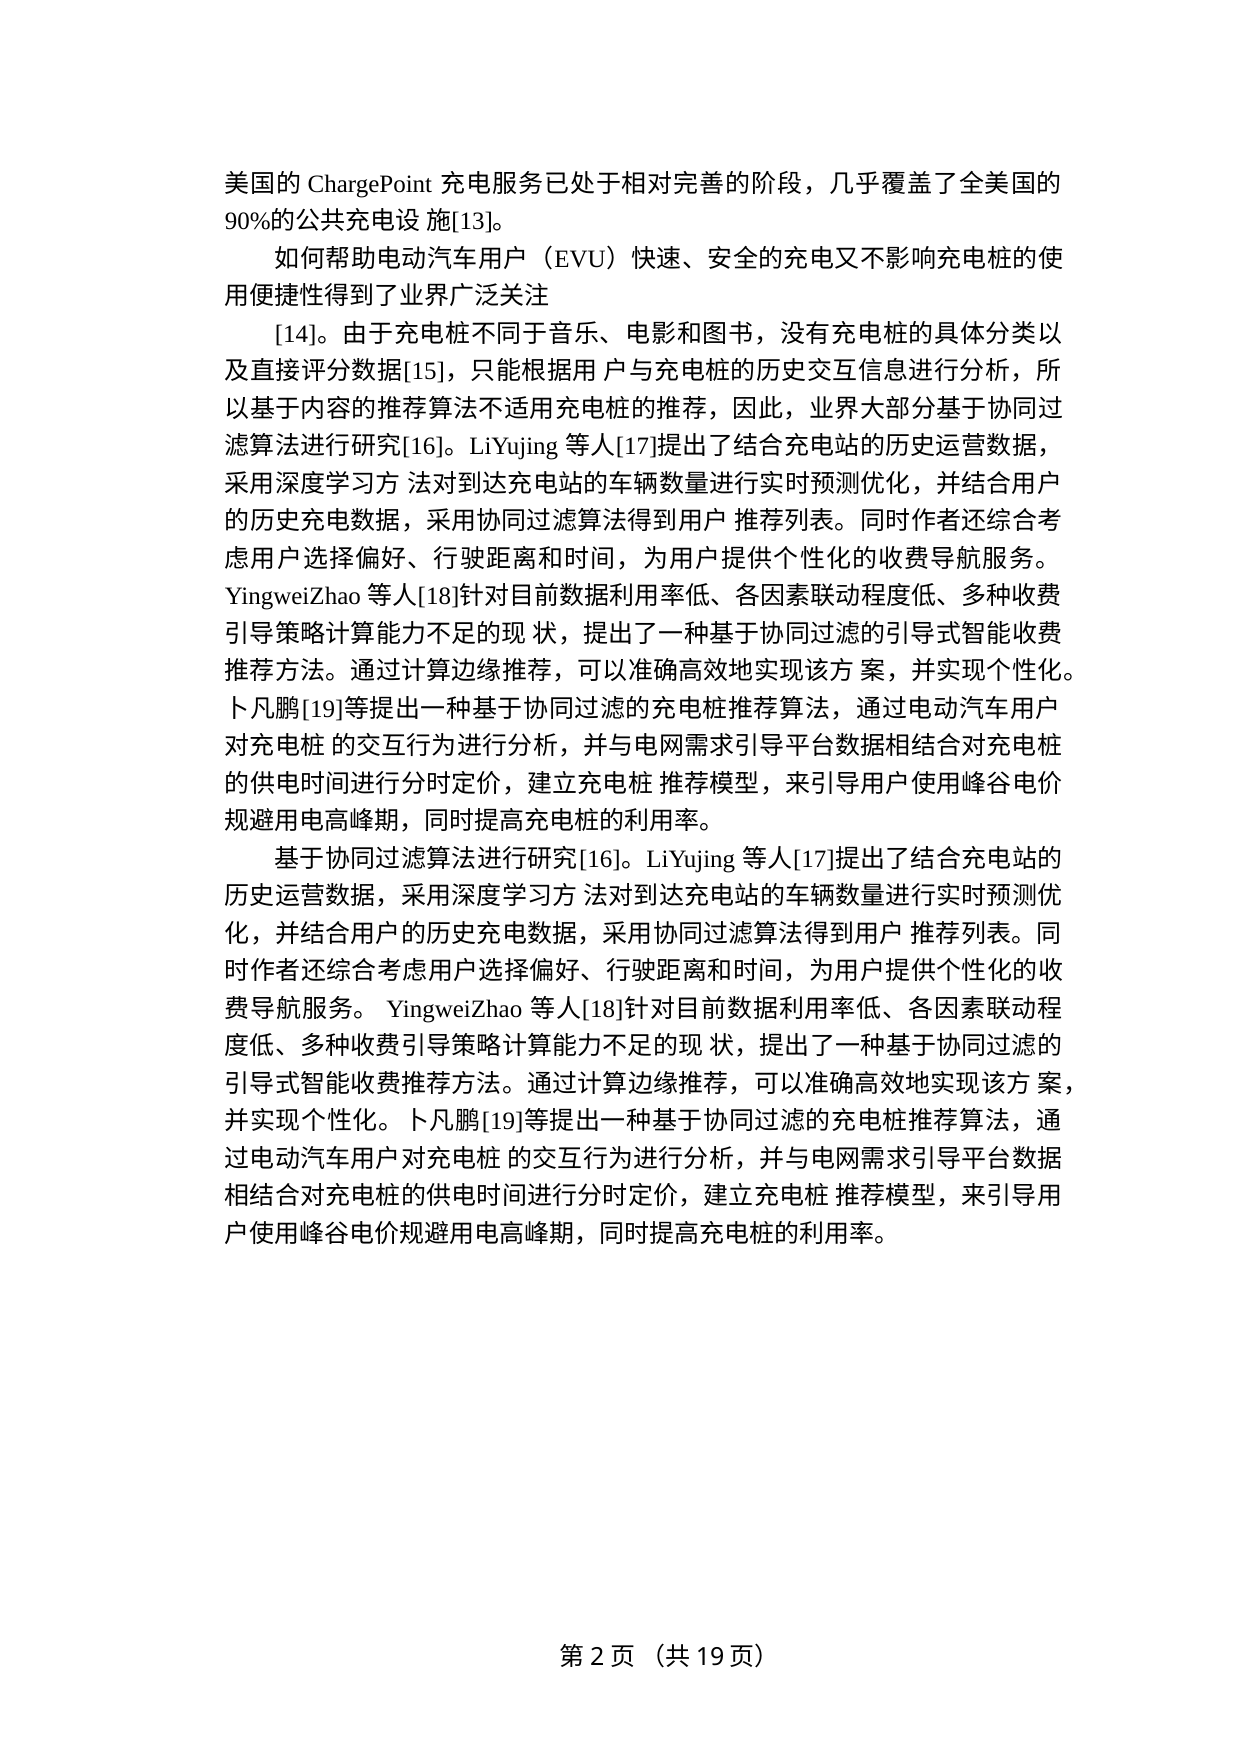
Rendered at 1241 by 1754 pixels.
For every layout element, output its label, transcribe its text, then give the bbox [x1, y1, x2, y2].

text [14]。由于充电桩不同于音乐、电影和图书，没有充电桩的具体分类以及直接评分数据[15]，只能根据用 户与充电桩的历史交互信息进行分析，所以基于内容的推荐算法不适用充电桩的推荐，因此，业界大部分基于协同过滤算法进行研究[16]。LiYujing 等人[17]提出了结合充电站的历史运营数据，采用深度学习方 法对到达充电站的车辆数量进行实时预测优化，并结合用户的历史充电数据，采用协同过滤算法得到用户 推荐列表。同时作者还综合考虑用户选择偏好、行驶距离和时间，为用户提供个性化的收费导航服务。 YingweiZhao 等人[18]针对目前数据利用率低、各因素联动程度低、多种收费引导策略计算能力不足的现 状，提出了一种基于协同过滤的引导式智能收费推荐方法。通过计算边缘推荐，可以准确高效地实现该方 案，并实现个性化。卜凡鹏[19]等提出一种基于协同过滤的充电桩推荐算法，通过电动汽车用户对充电桩 的交互行为进行分析，并与电网需求引导平台数据相结合对充电桩的供电时间进行分时定价，建立充电桩 推荐模型，来引导用户使用峰谷电价规避用电高峰期，同时提高充电桩的利用率。 [224, 312, 1063, 837]
text 如何帮助电动汽车用户（EVU）快速、安全的充电又不影响充电桩的使用便捷性得到了业界广泛关注 [224, 237, 1063, 312]
text 基于协同过滤算法进行研究[16]。LiYujing 等人[17]提出了结合充电站的历史运营数据，采用深度学习方 法对到达充电站的车辆数量进行实时预测优化，并结合用户的历史充电数据，采用协同过滤算法得到用户 推荐列表。同时作者还综合考虑用户选择偏好、行驶距离和时间，为用户提供个性化的收费导航服务。 YingweiZhao 等人[18]针对目前数据利用率低、各因素联动程度低、多种收费引导策略计算能力不足的现 状，提出了一种基于协同过滤的引导式智能收费推荐方法。通过计算边缘推荐，可以准确高效地实现该方 案，并实现个性化。卜凡鹏[19]等提出一种基于协同过滤的充电桩推荐算法，通过电动汽车用户对充电桩 的交互行为进行分析，并与电网需求引导平台数据相结合对充电桩的供电时间进行分时定价，建立充电桩 推荐模型，来引导用户使用峰谷电价规避用电高峰期，同时提高充电桩的利用率。 [224, 837, 1063, 1249]
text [224, 162, 1063, 237]
